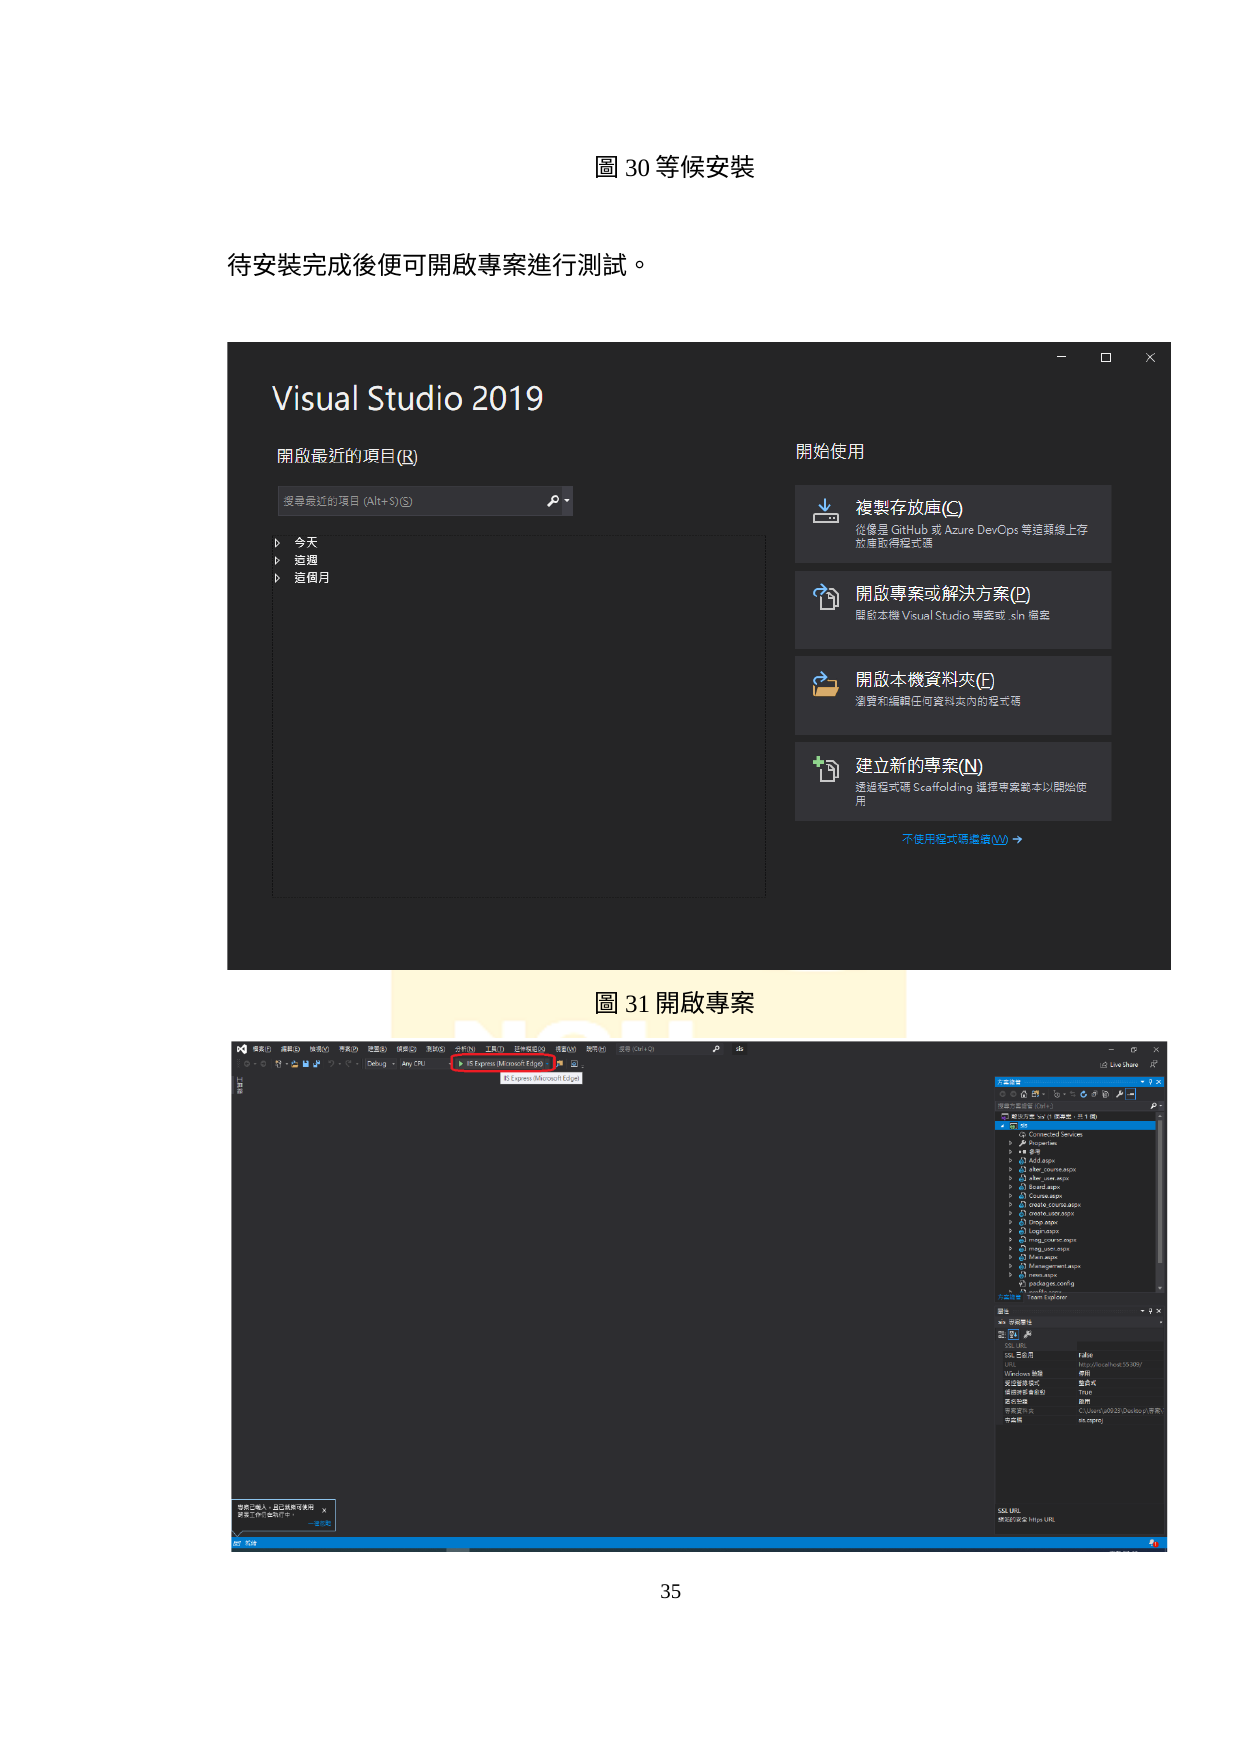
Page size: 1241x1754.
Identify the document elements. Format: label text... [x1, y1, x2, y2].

text 待安裝完成後便可開啟專案進行測試。 [177, 245, 1122, 281]
picture [227, 342, 1171, 970]
text 圖 30 等候安裝 [177, 148, 1122, 184]
text 圖 31 開啟專案 [177, 984, 1122, 1020]
picture [227, 1038, 1171, 1552]
